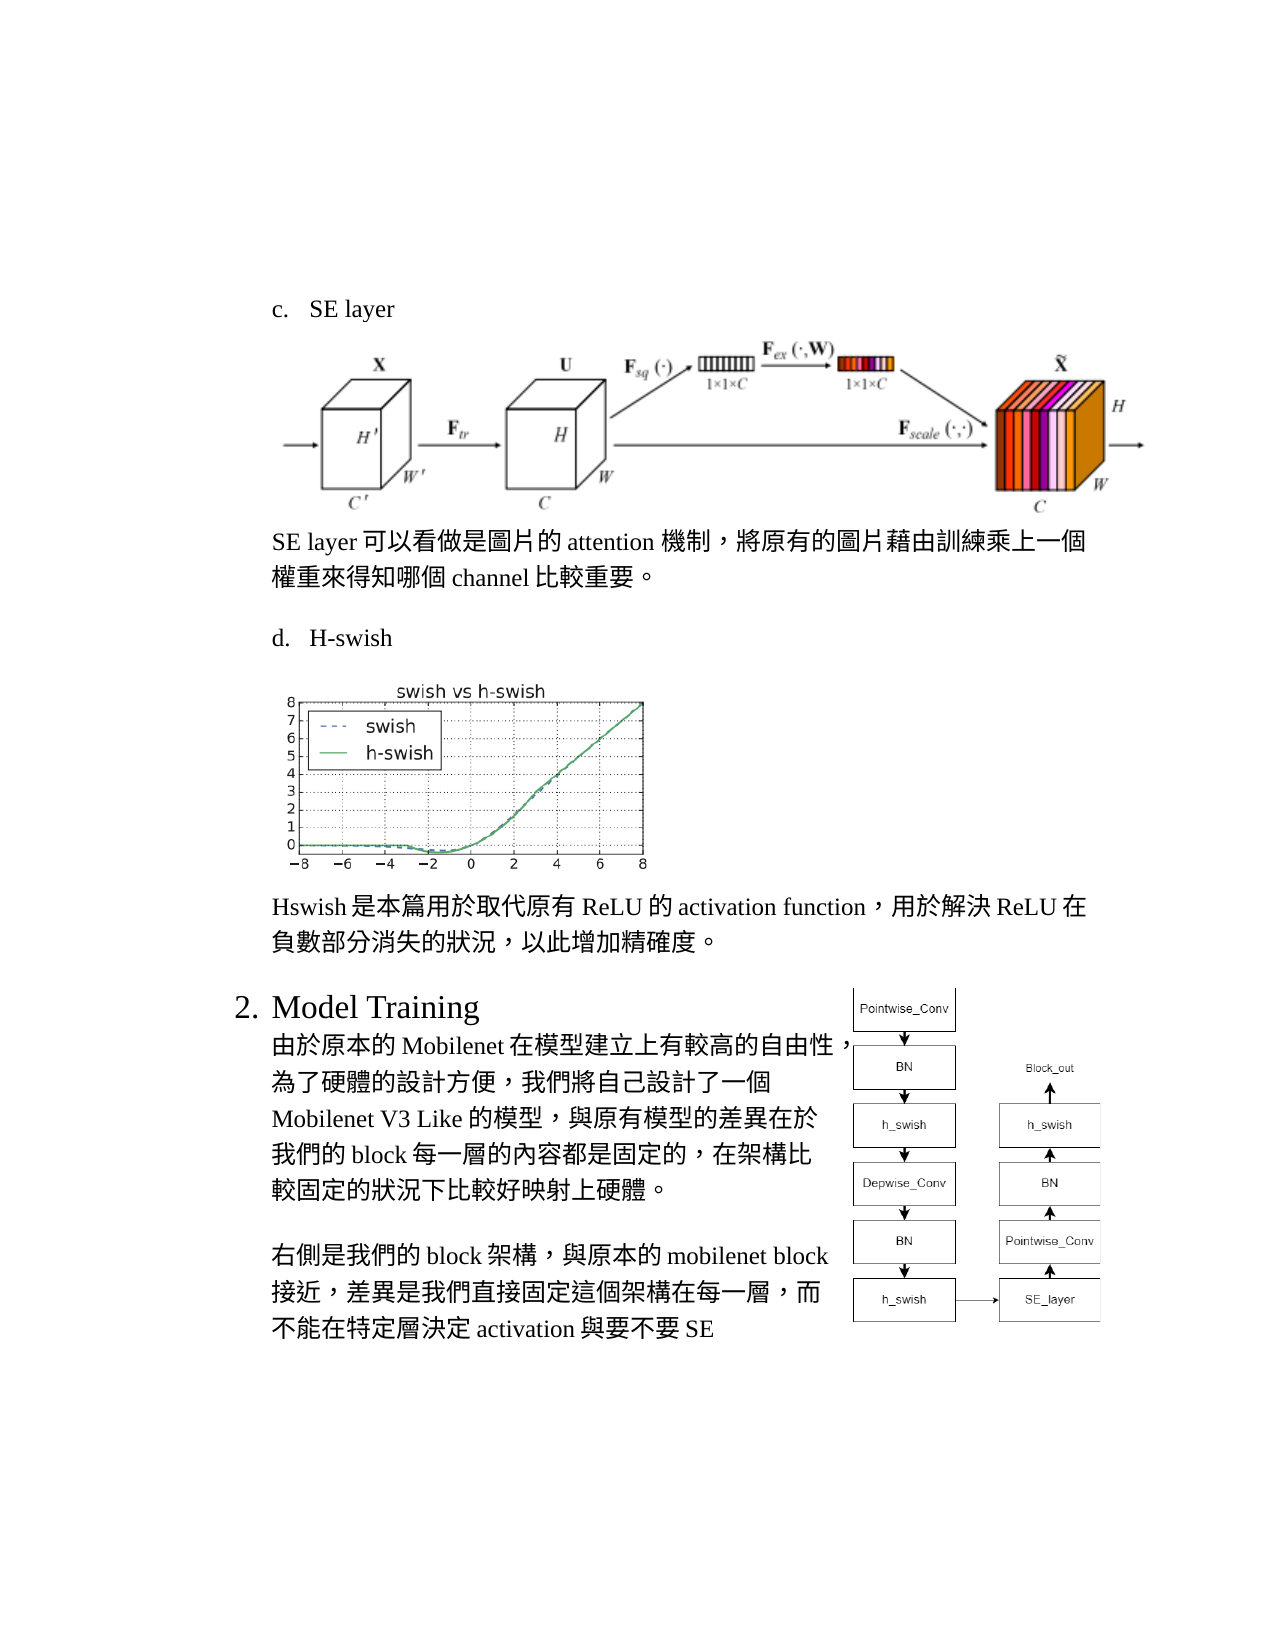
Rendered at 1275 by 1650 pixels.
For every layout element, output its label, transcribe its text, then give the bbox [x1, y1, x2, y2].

picture [853, 988, 1100, 1322]
list H-swish [272, 623, 1087, 652]
text Hswish是本篇用於取代原有ReLU的activation function，用於解決ReLU在負數部分消失的狀況，以此增加精確度。 [272, 886, 1087, 959]
picture [271, 322, 1172, 522]
text SE layer可以看做是圖片的attention 機制，將原有的圖片藉由訓練乘上一個權重來得知哪個channel比較重要。 [272, 522, 1087, 594]
picture [271, 651, 687, 887]
list Model Training [234, 987, 1087, 1026]
text 右側是我們的block架構，與原本的mobilenet block接近，差異是我們直接固定這個架構在每一層，而不能在特定層決定activation與要不要SE [271, 1236, 1087, 1344]
list SE layer [272, 294, 1087, 322]
text 由於原本的Mobilenet在模型建立上有較高的自由性，為了硬體的設計方便，我們將自己設計了一個Mobilenet V3 Like 的模型，與原有模型的差異在於我們的block每一層的內容都是固定的，在架構比較固定的狀況下比較好映射上硬體。 [271, 1026, 853, 1207]
